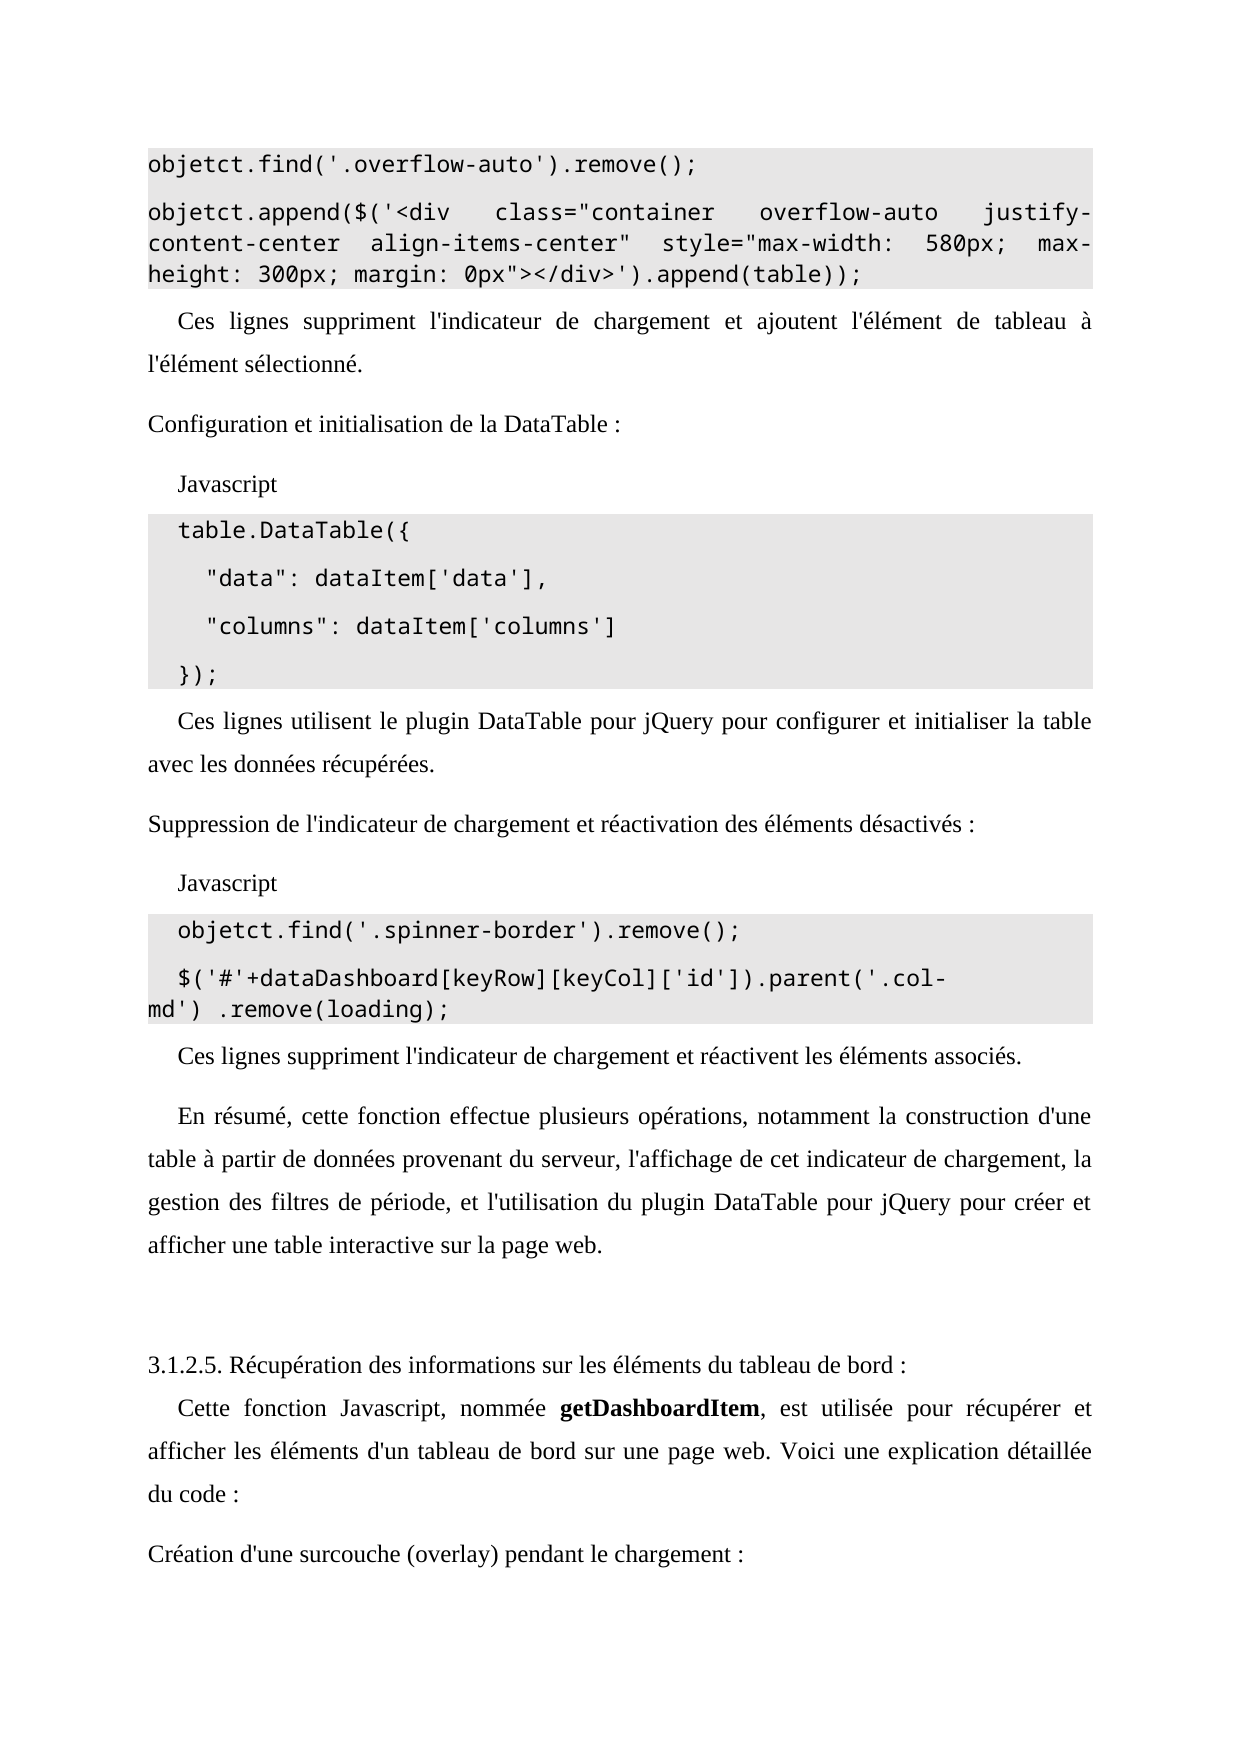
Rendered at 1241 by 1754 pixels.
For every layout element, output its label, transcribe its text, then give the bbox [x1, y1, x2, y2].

text objetct.find('.overflow-auto').remove(); [148, 148, 1093, 179]
text Javascript [148, 868, 1093, 897]
text Ces lignes suppriment l'indicateur de chargement et réactivent les éléments associés. [148, 1041, 1093, 1070]
text }); [148, 658, 1093, 689]
text Suppression de l'indicateur de chargement et réactivation des éléments désactivés : [148, 809, 1093, 837]
text "columns": dataItem['columns'] [148, 610, 1093, 641]
text En résumé, cette fonction effectue plusieurs opérations, notamment la construction d'une table à partir de données provenant du serveur, l'affichage de cet indicateur de chargement, la gestion des filtres de période, et l'utilisation du plugin DataTable pour jQuery pour créer et afficher une table interactive sur la page web. [148, 1101, 1093, 1259]
text Configuration et initialisation de la DataTable : [148, 409, 1093, 438]
text Ces lignes suppriment l'indicateur de chargement et ajoutent l'élément de tableau à l'élément sélectionné. [148, 306, 1093, 378]
text Récupération des informations sur les éléments du tableau de bord : [148, 1350, 1093, 1378]
text Création d'une surcouche (overlay) pendant le chargement : [148, 1539, 1093, 1568]
text $('#'+dataDashboard[keyRow][keyCol]['id']).parent('.col-md') .remove(loading); [148, 962, 1093, 1024]
text Cette fonction Javascript, nommée getDashboardItem, est utilisée pour récupérer et afficher les éléments d'un tableau de bord sur une page web. Voici une explication détaillée du code : [148, 1393, 1093, 1508]
text objetct.find('.spinner-border').remove(); [148, 914, 1093, 945]
text Ces lignes utilisent le plugin DataTable pour jQuery pour configurer et initialiser la table avec les données récupérées. [148, 706, 1093, 778]
text table.DataTable({ [148, 514, 1093, 545]
text objetct.append($('<div class="container overflow-auto justify-content-center align-items-center" style="max-width: 580px; max-height: 300px; margin: 0px"></div>').append(table)); [148, 196, 1093, 289]
text "data": dataItem['data'], [148, 562, 1093, 593]
text Javascript [148, 469, 1093, 497]
